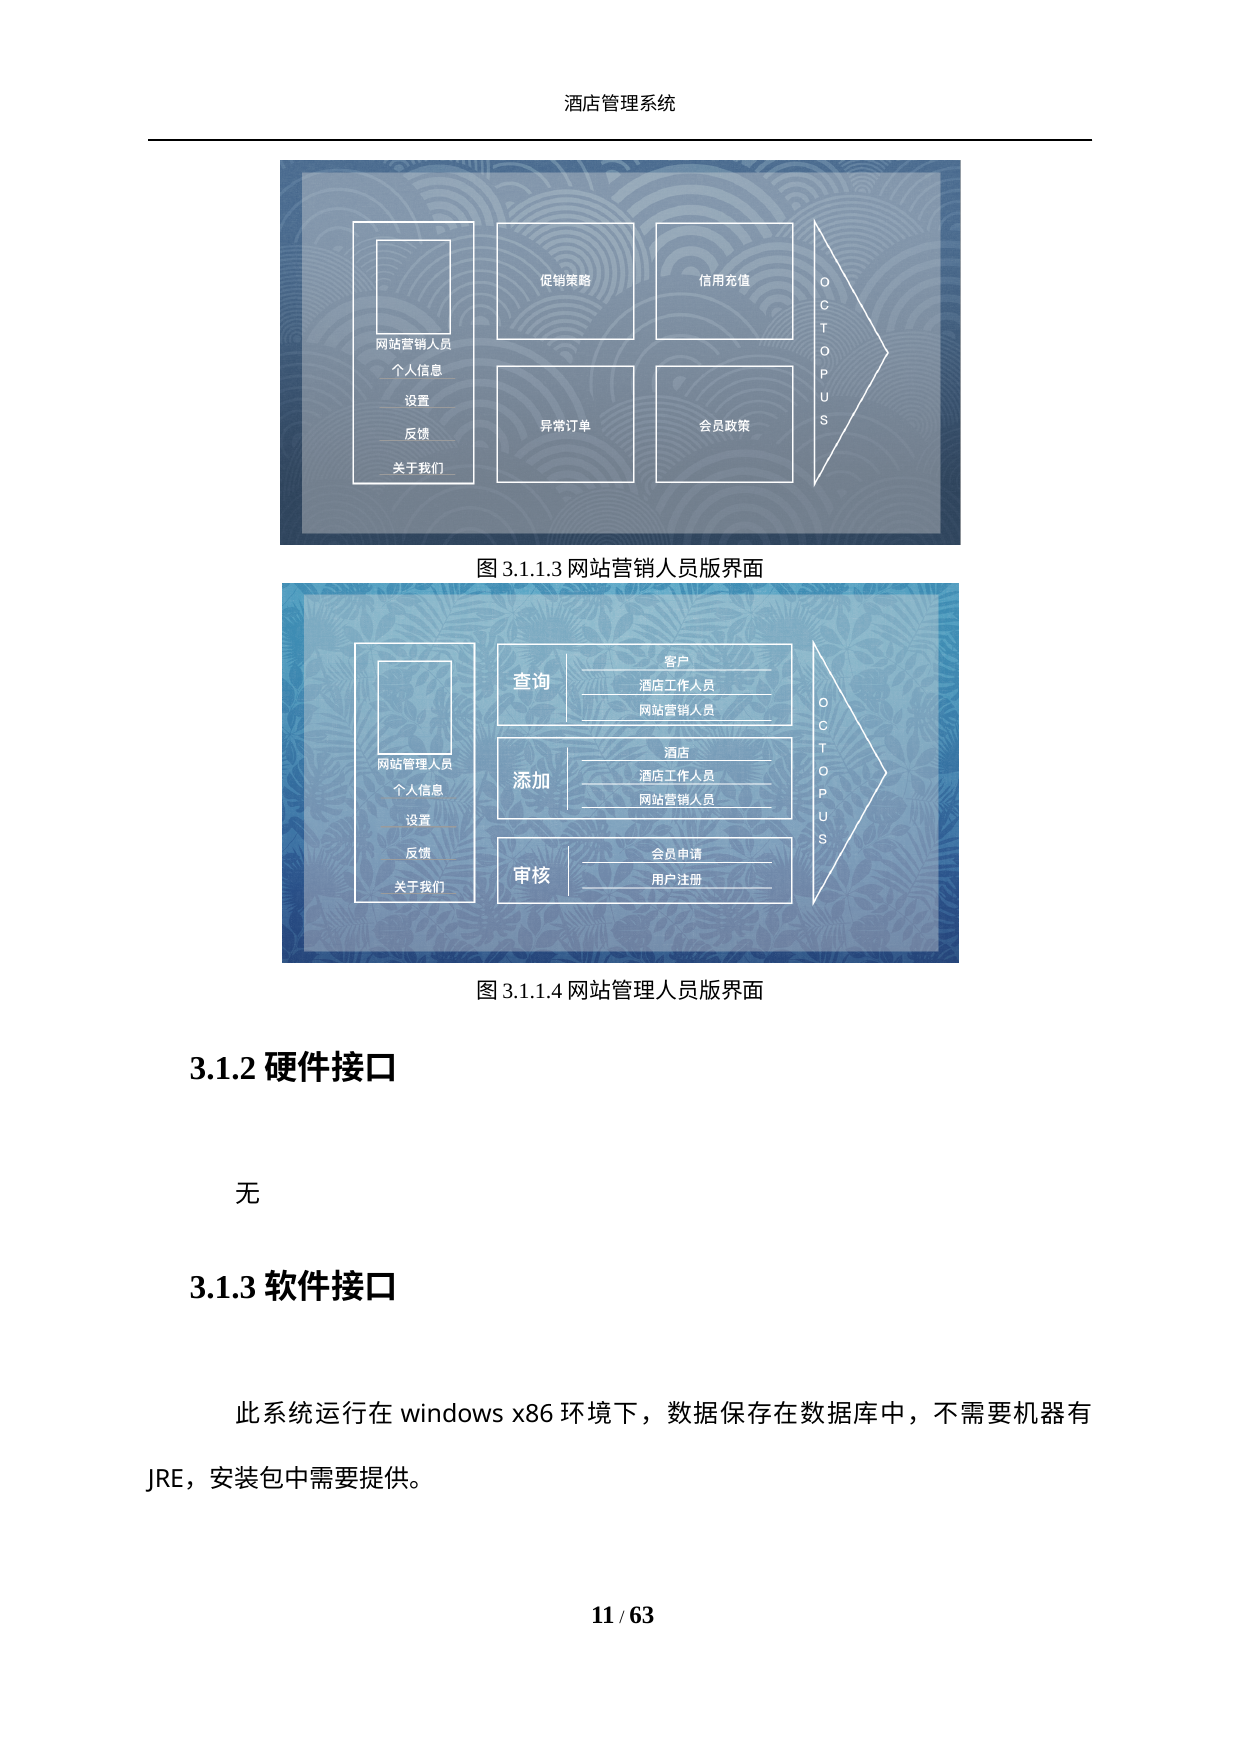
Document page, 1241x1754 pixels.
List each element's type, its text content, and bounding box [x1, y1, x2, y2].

text 无 [148, 1159, 1092, 1224]
subtitle 3.1.3 软件接口 [148, 1251, 1092, 1316]
subtitle 3.1.2 硬件接口 [148, 1032, 1092, 1097]
text 图3.1.1.3 网站营销人员版界面 [148, 550, 1092, 583]
picture [282, 582, 959, 963]
text 图3.1.1.4 网站管理人员版界面 [148, 973, 1092, 1005]
text 此系统运行在windows x86环境下，数据保存在数据库中，不需要机器有JRE，安装包中需要提供。 [148, 1379, 1092, 1509]
picture [280, 160, 961, 545]
